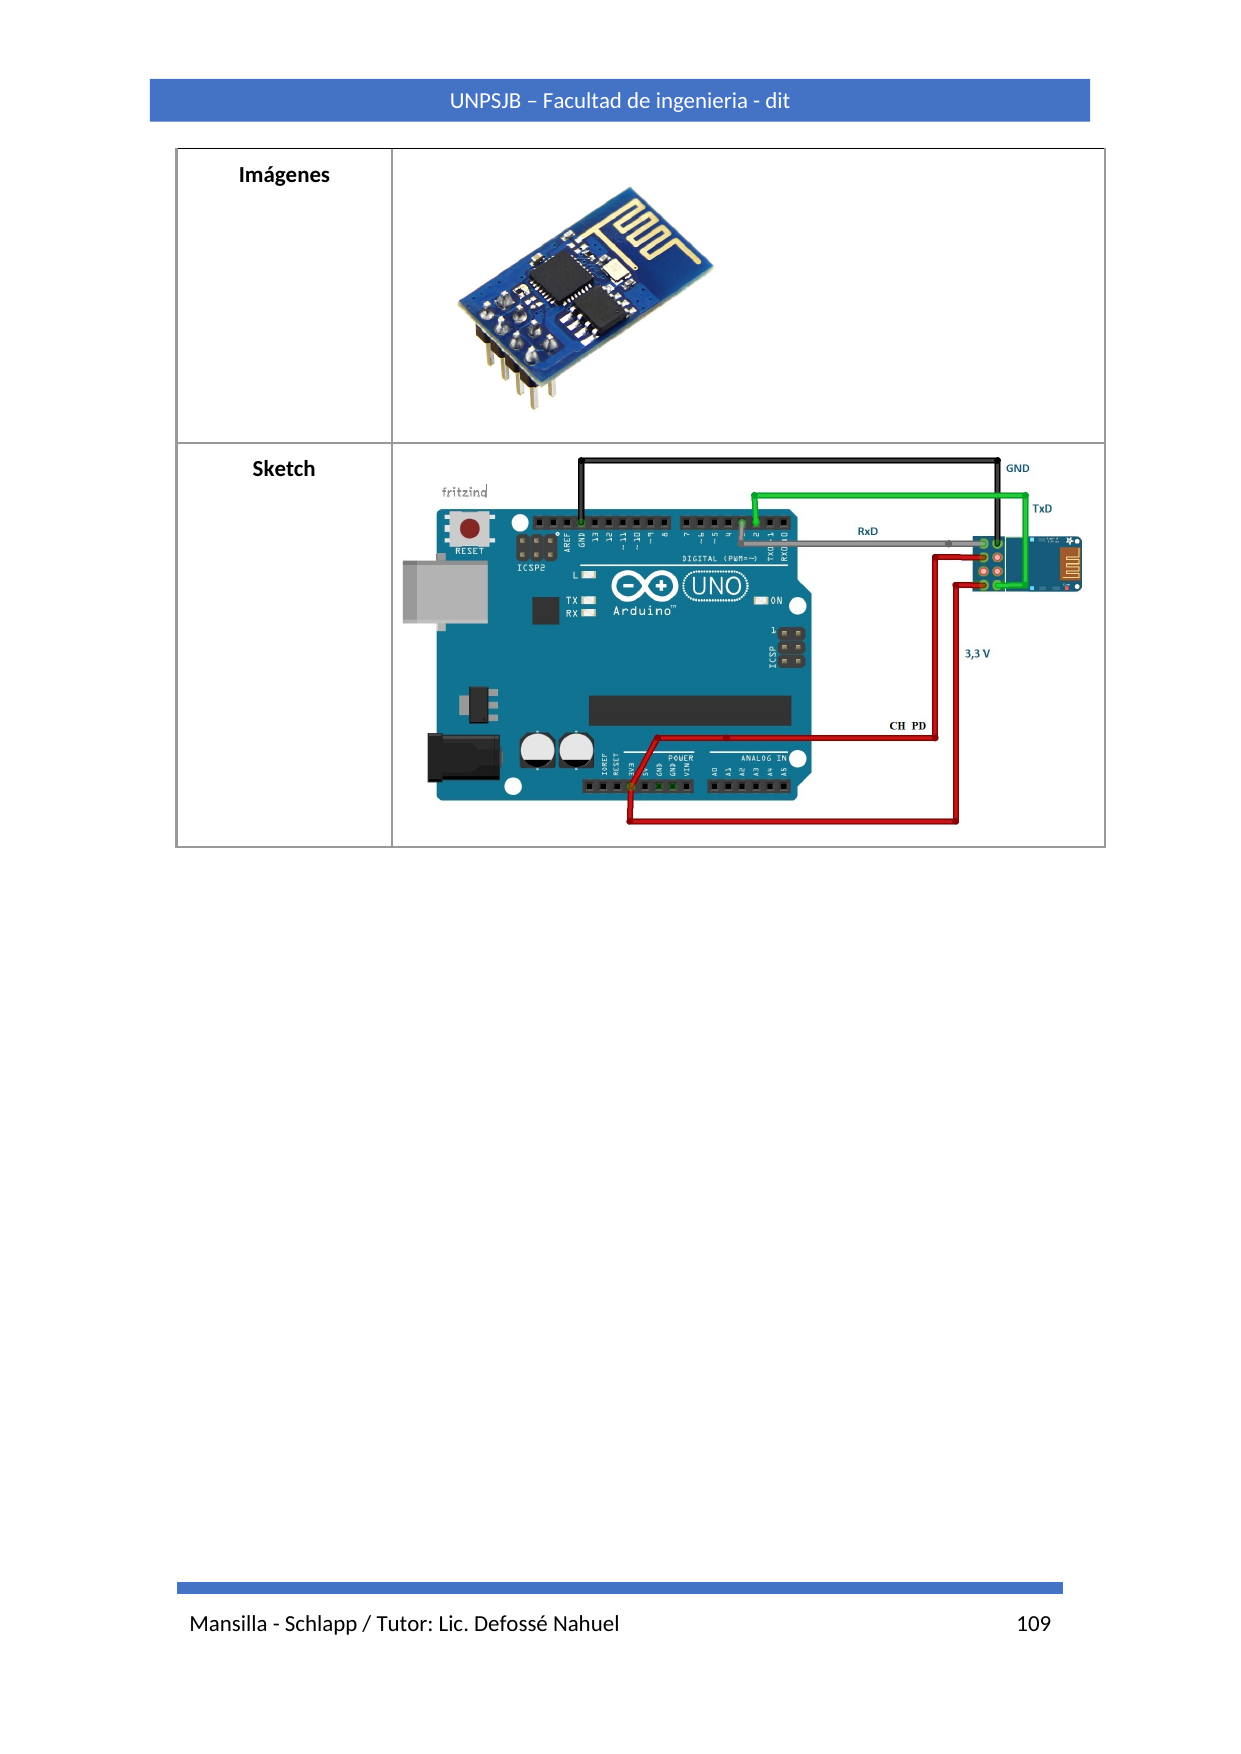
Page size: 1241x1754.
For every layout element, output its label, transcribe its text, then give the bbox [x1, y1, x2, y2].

table_cell Imágenes [178, 149, 391, 442]
table_cell [393, 444, 1104, 846]
picture [402, 160, 764, 432]
table_cell [393, 149, 1104, 442]
table_cell Sketch [178, 444, 391, 846]
picture [402, 454, 1092, 836]
